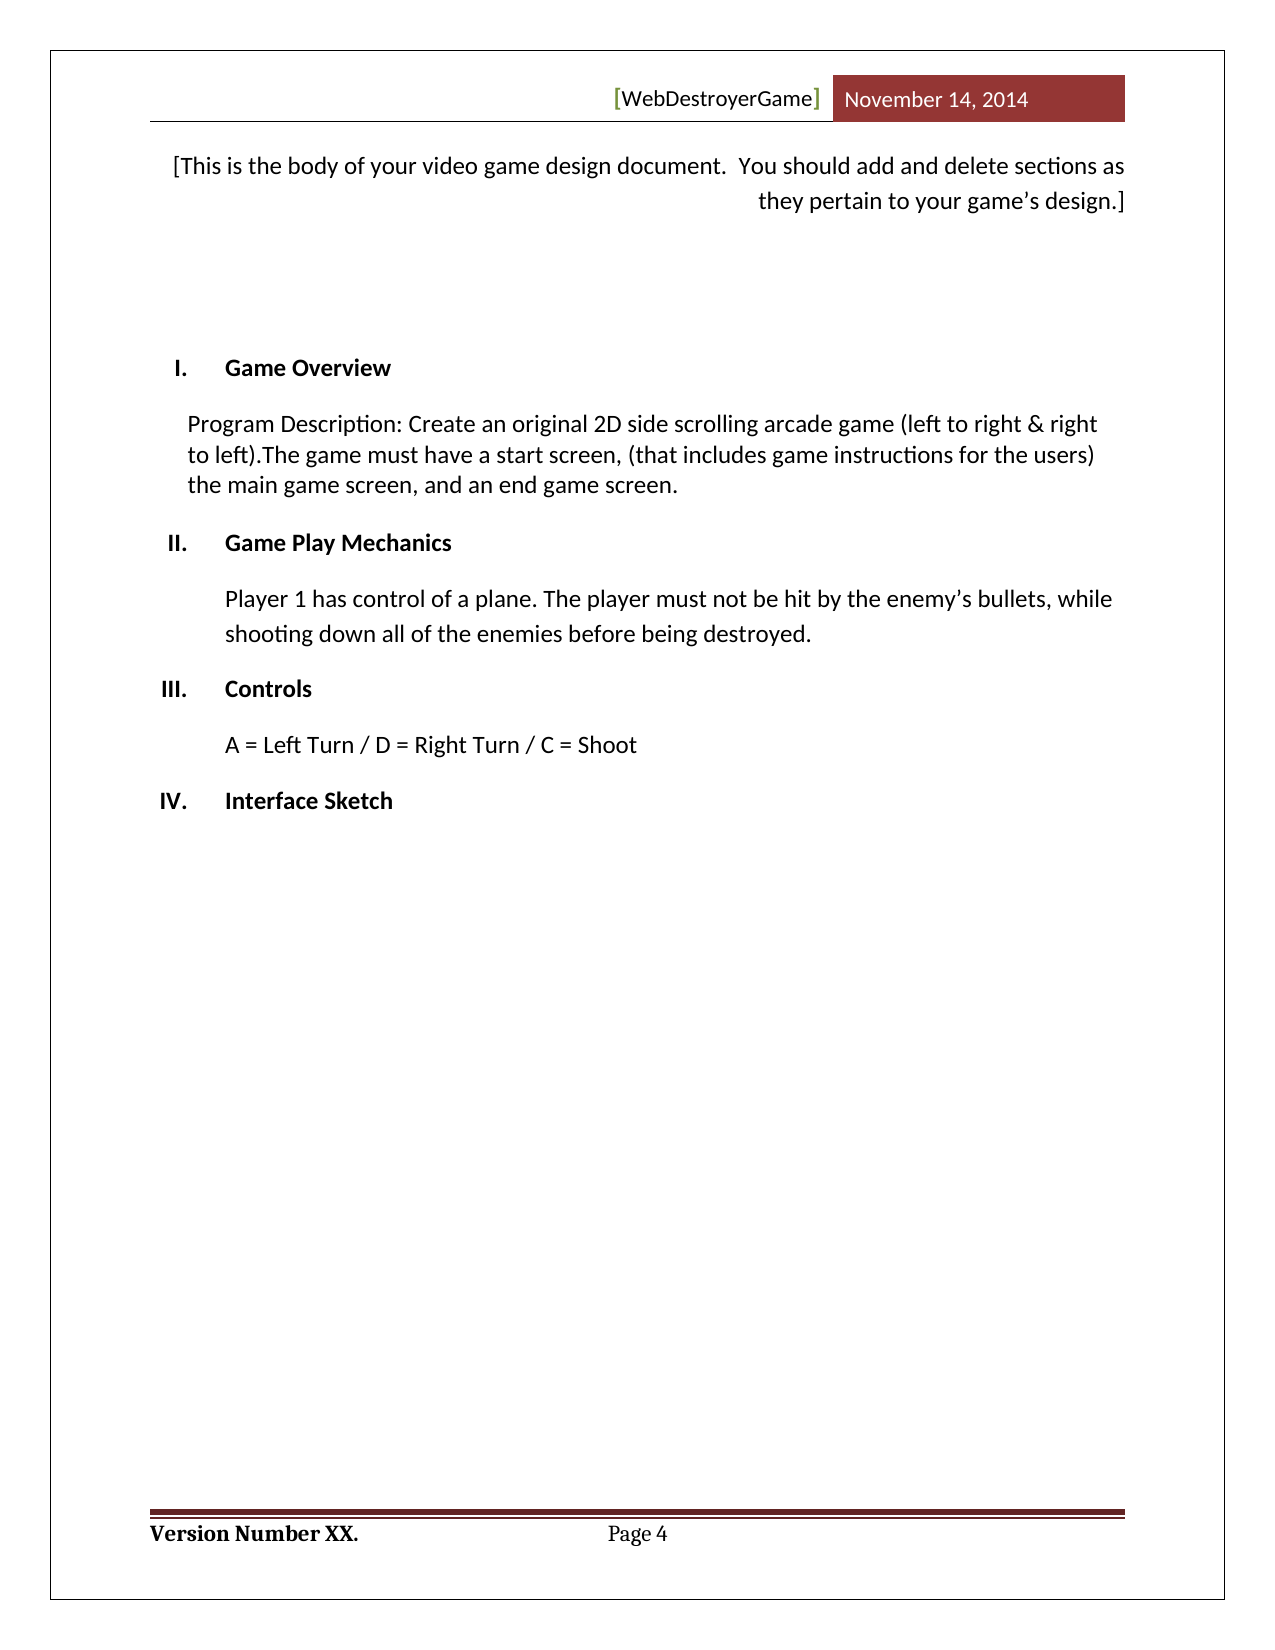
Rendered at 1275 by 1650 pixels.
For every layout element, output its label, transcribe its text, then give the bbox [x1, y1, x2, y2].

text Player 1 has control of a plane. The player must not be hit by the enemy’s bullets, while shooting down all of the enemies before being destroyed. [225, 583, 1125, 648]
list Interface Sketch [187, 785, 1125, 816]
text Program Description: Create an original 2D side scrolling arcade game (left to right & right to left).The game must have a start screen, (that includes game instructions for the users) the main game screen, and an end game screen. [679, 408, 1125, 500]
text A = Left Turn / D = Right Turn / C = Shoot [225, 729, 1125, 760]
list Game Play Mechanics [187, 527, 1125, 557]
list Controls [187, 673, 1125, 704]
list Game Overview [187, 352, 1125, 383]
text [This is the body of your video game design document. You should add and delete sections as they pertain to your game’s design.] [150, 150, 1125, 216]
